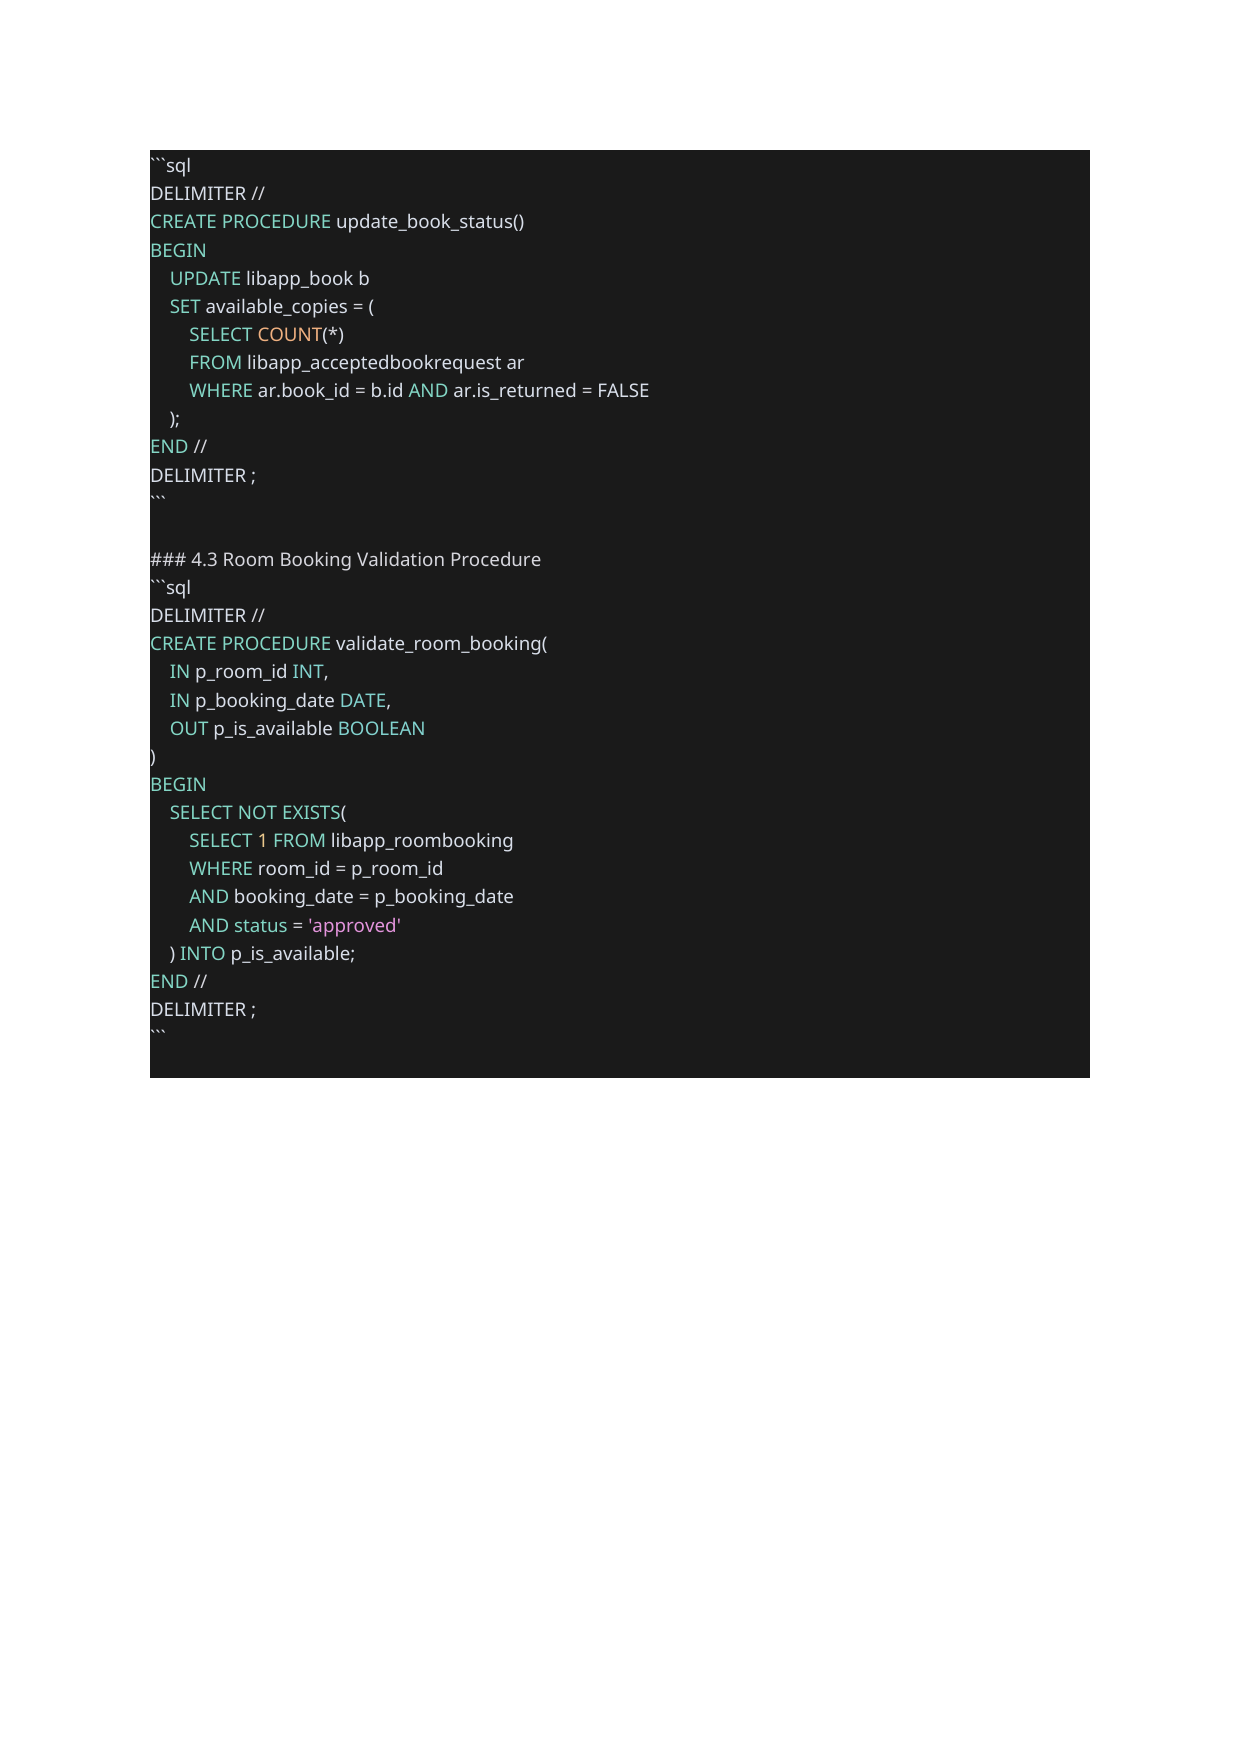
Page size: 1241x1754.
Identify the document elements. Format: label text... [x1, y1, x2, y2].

text ) INTO p_is_available; [150, 937, 1090, 966]
text ```sql [150, 572, 1090, 600]
text SELECT COUNT(*) [150, 319, 1090, 347]
text END // [150, 431, 1090, 459]
text DELIMITER // [150, 600, 1090, 628]
text AND status = 'approved' [150, 909, 1090, 937]
text WHERE room_id = p_room_id [150, 853, 1090, 881]
text CREATE PROCEDURE update_book_status() [150, 206, 1090, 234]
text SELECT 1 FROM libapp_roombooking [150, 825, 1090, 853]
text END // [150, 966, 1090, 994]
text ``` [150, 1022, 1090, 1050]
text ### 4.3 Room Booking Validation Procedure [150, 544, 1090, 572]
text AND booking_date = p_booking_date [150, 881, 1090, 909]
text CREATE PROCEDURE validate_room_booking( [150, 628, 1090, 656]
text SET available_copies = ( [150, 291, 1090, 319]
text IN p_room_id INT, [150, 656, 1090, 684]
text OUT p_is_available BOOLEAN [150, 712, 1090, 741]
text DELIMITER ; [150, 459, 1090, 487]
text DELIMITER ; [150, 994, 1090, 1022]
text SELECT NOT EXISTS( [150, 797, 1090, 825]
text WHERE ar.book_id = b.id AND ar.is_returned = FALSE [150, 375, 1090, 403]
text BEGIN [150, 234, 1090, 262]
text UPDATE libapp_book b [150, 262, 1090, 291]
text ``` [150, 487, 1090, 516]
text IN p_booking_date DATE, [150, 684, 1090, 712]
text ) [150, 741, 1090, 769]
text DELIMITER // [150, 178, 1090, 206]
text BEGIN [150, 769, 1090, 797]
text ); [150, 403, 1090, 431]
text ```sql [150, 150, 1090, 178]
text FROM libapp_acceptedbookrequest ar [150, 347, 1090, 375]
